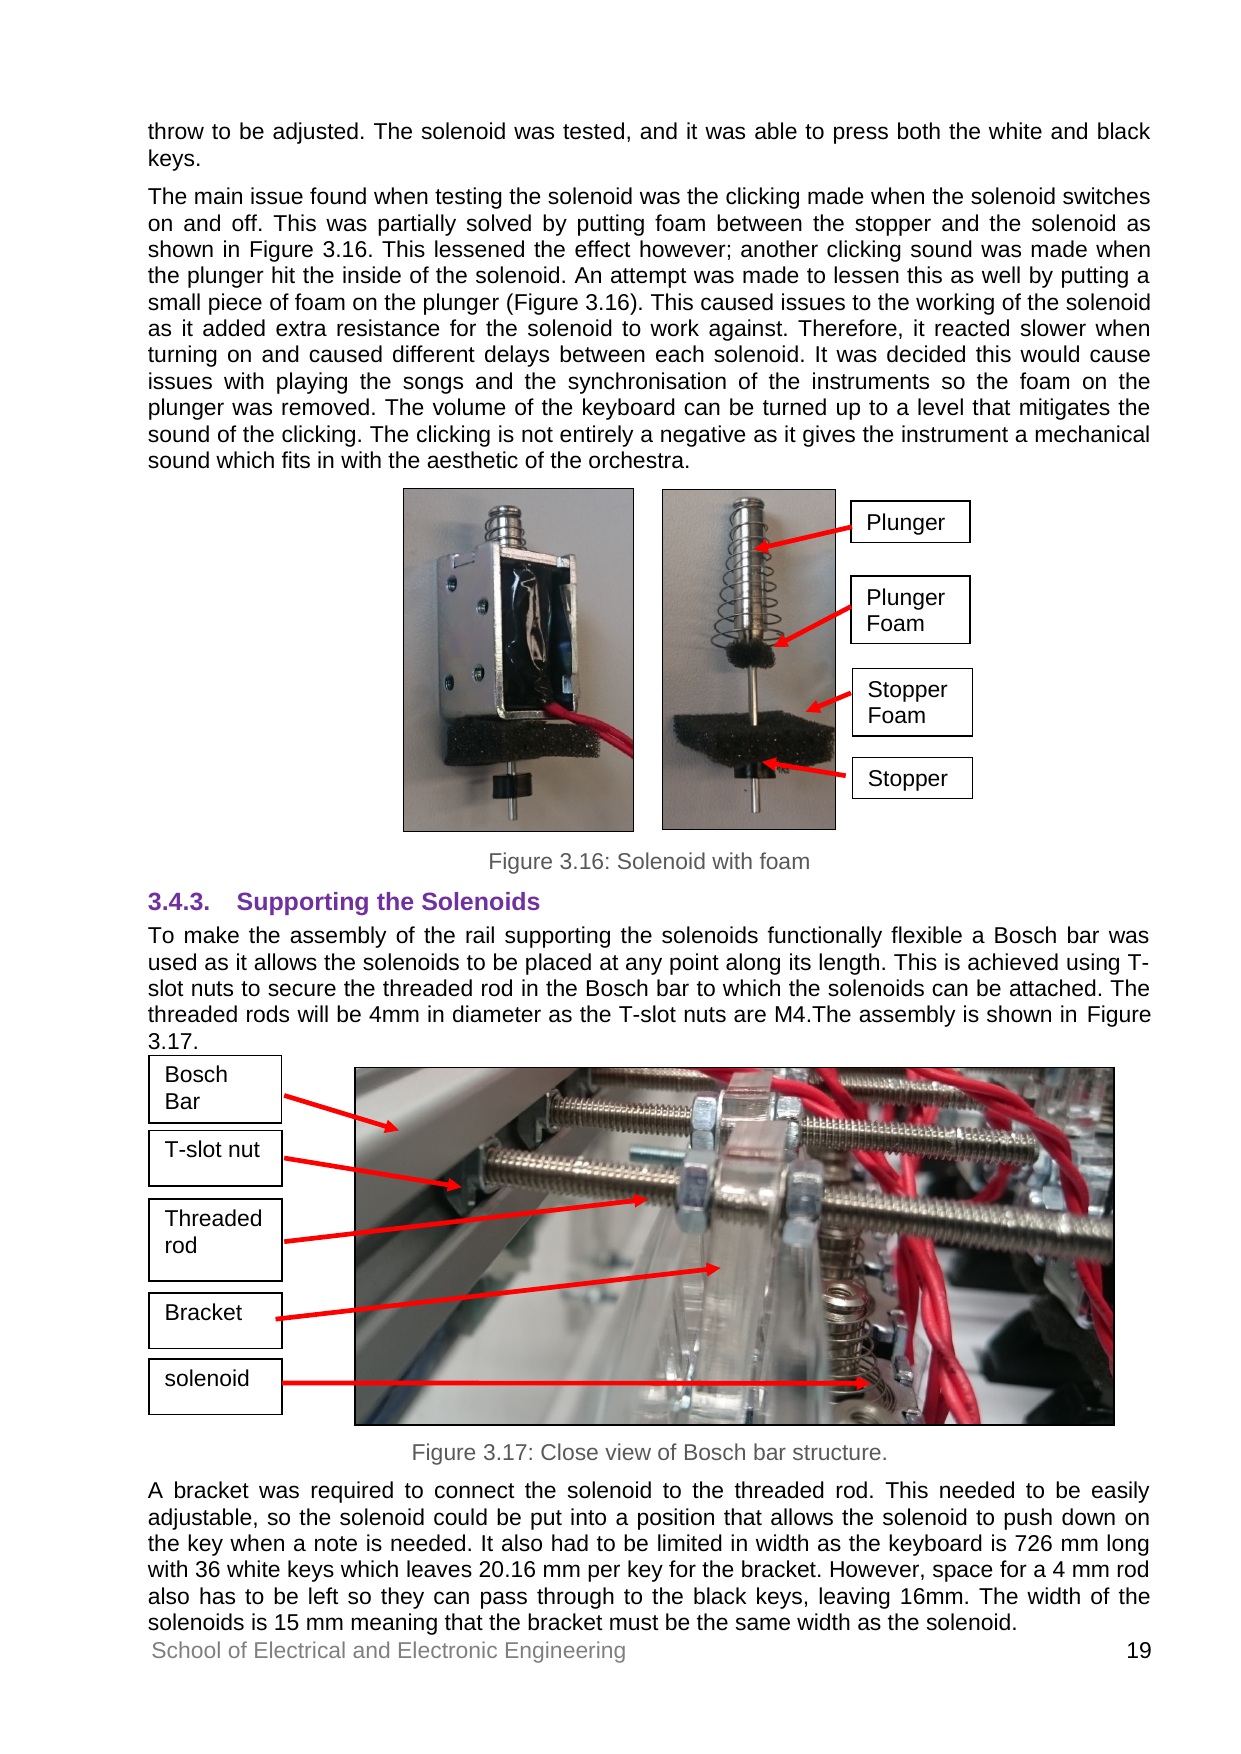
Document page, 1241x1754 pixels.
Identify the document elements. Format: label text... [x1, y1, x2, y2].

picture [356, 1068, 1113, 1424]
text A bracket was required to connect the solenoid to the threaded rod. This needed to be easily adjustable, so the solenoid could be put into a position that allows the solenoid to push down on the key when a note is needed. It also had to be limited in width as the keyboard is 726 mm long with 36 white keys which leaves 20.16 mm per key for the bracket. However, space for a 4 mm rod also has to be left so they can pass through to the black keys, leaving 16mm. The width of the solenoids is 15 mm meaning that the bracket must be the same width as the solenoid. [148, 1477, 1152, 1635]
picture [663, 490, 835, 829]
table_header [148, 486, 649, 848]
subtitle Supporting the Solenoids [148, 887, 1152, 916]
picture [404, 489, 633, 831]
table_header [649, 486, 1151, 848]
